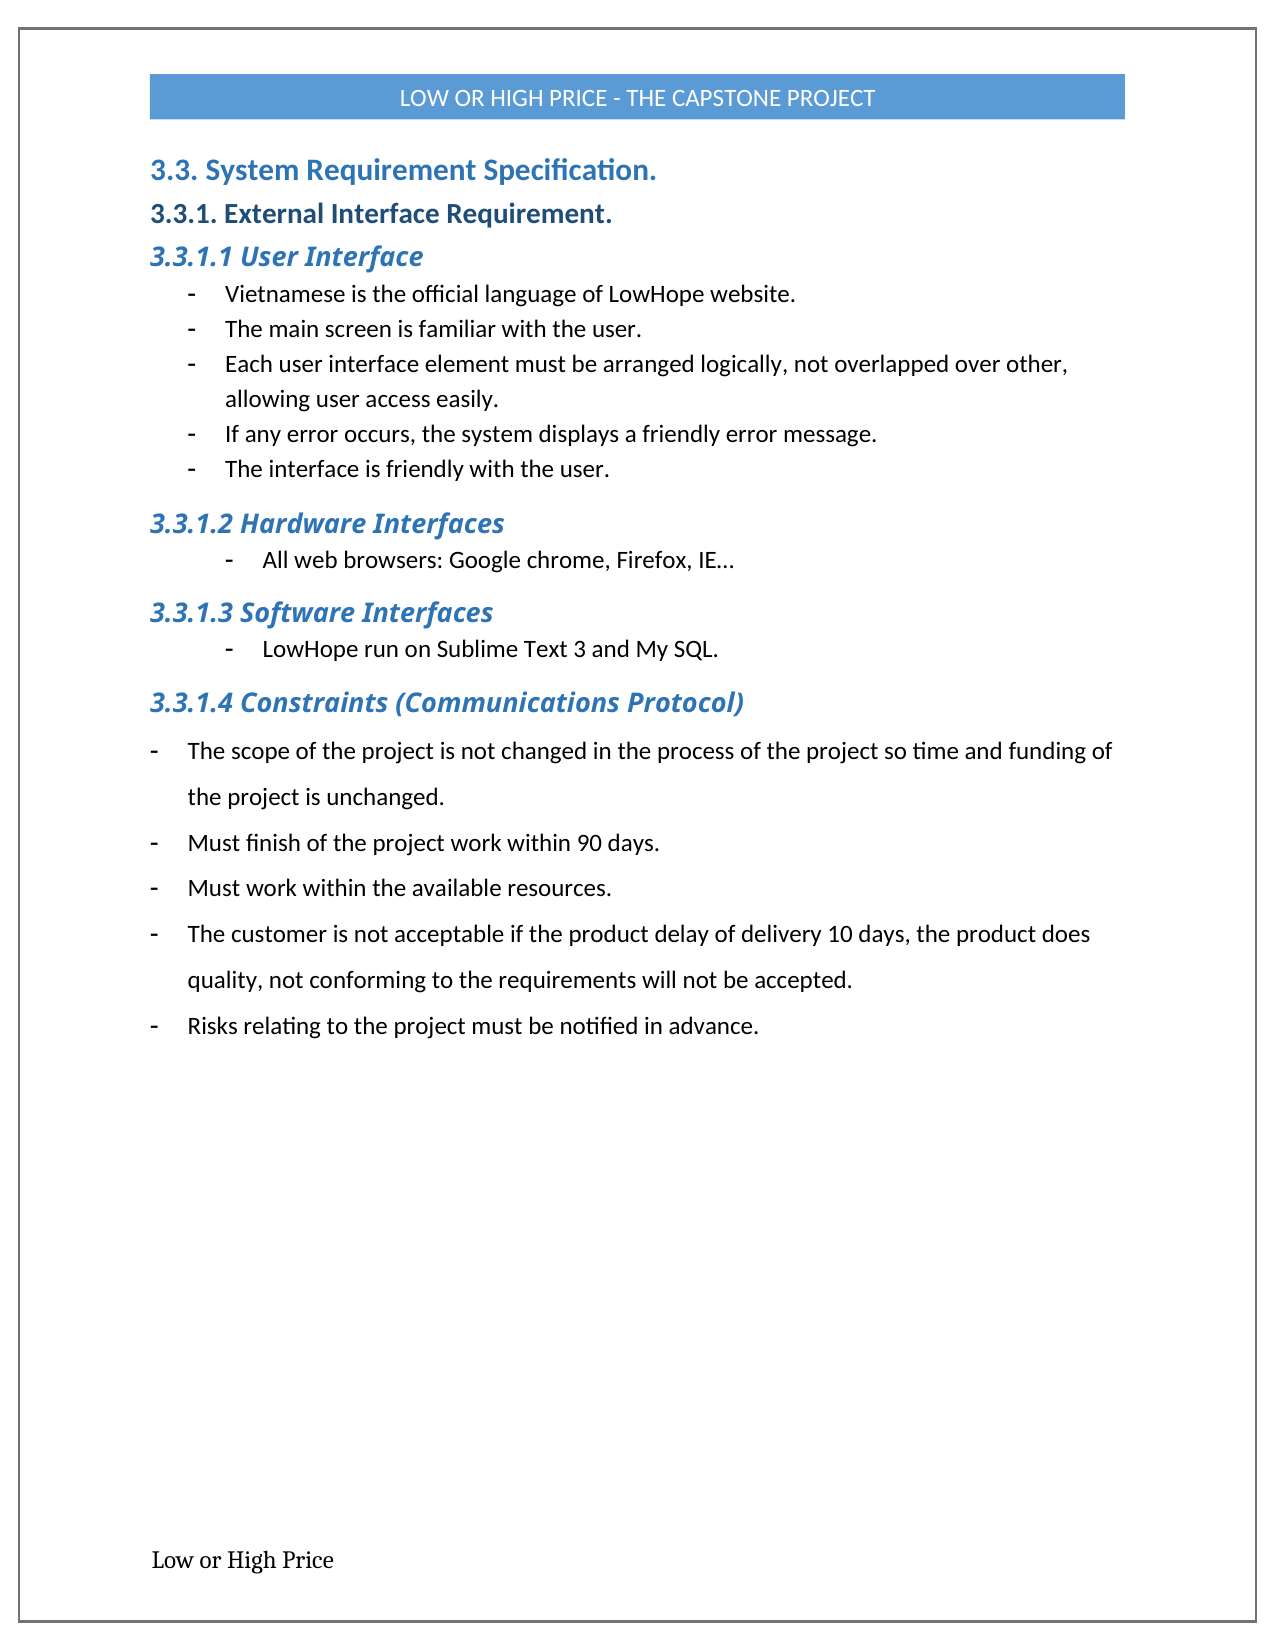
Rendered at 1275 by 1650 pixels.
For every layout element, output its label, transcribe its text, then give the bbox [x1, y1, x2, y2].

list The customer is not acceptable if the product delay of delivery 10 days, the product does quality, not conforming to the requirements will not be accepted. [150, 918, 1125, 994]
list The scope of the project is not changed in the process of the project so time and funding of the project is unchanged. [150, 735, 1125, 812]
subtitle 3.3. System Requirement Specification. [150, 150, 1125, 188]
list Vietnamese is the official language of LowHope website. [187, 278, 1125, 308]
list All web browsers: Google chrome, Firefox, IE… [225, 544, 1125, 575]
list The main screen is familiar with the user. [187, 313, 1125, 343]
subtitle 3.3.1.3 Software Interfaces [150, 594, 1125, 631]
list Risks relating to the project must be notified in advance. [150, 1010, 1125, 1040]
subtitle 3.3.1.2 Hardware Interfaces [150, 504, 1125, 541]
subtitle 3.3.1. External Interface Requirement. [150, 195, 1125, 231]
list The interface is friendly with the user. [187, 453, 1125, 483]
list Must work within the available resources. [150, 873, 1125, 903]
subtitle 3.3.1.4 Constraints (Communications Protocol) [150, 683, 1125, 720]
list LowHope run on Sublime Text 3 and My SQL. [225, 633, 1125, 664]
list Each user interface element must be arranged logically, not overlapped over other, allowing user access easily. [187, 348, 1125, 413]
list Must finish of the project work within 90 days. [150, 827, 1125, 857]
subtitle 3.3.1.1 User Interface [150, 238, 1125, 275]
list If any error occurs, the system displays a friendly error message. [187, 418, 1125, 448]
